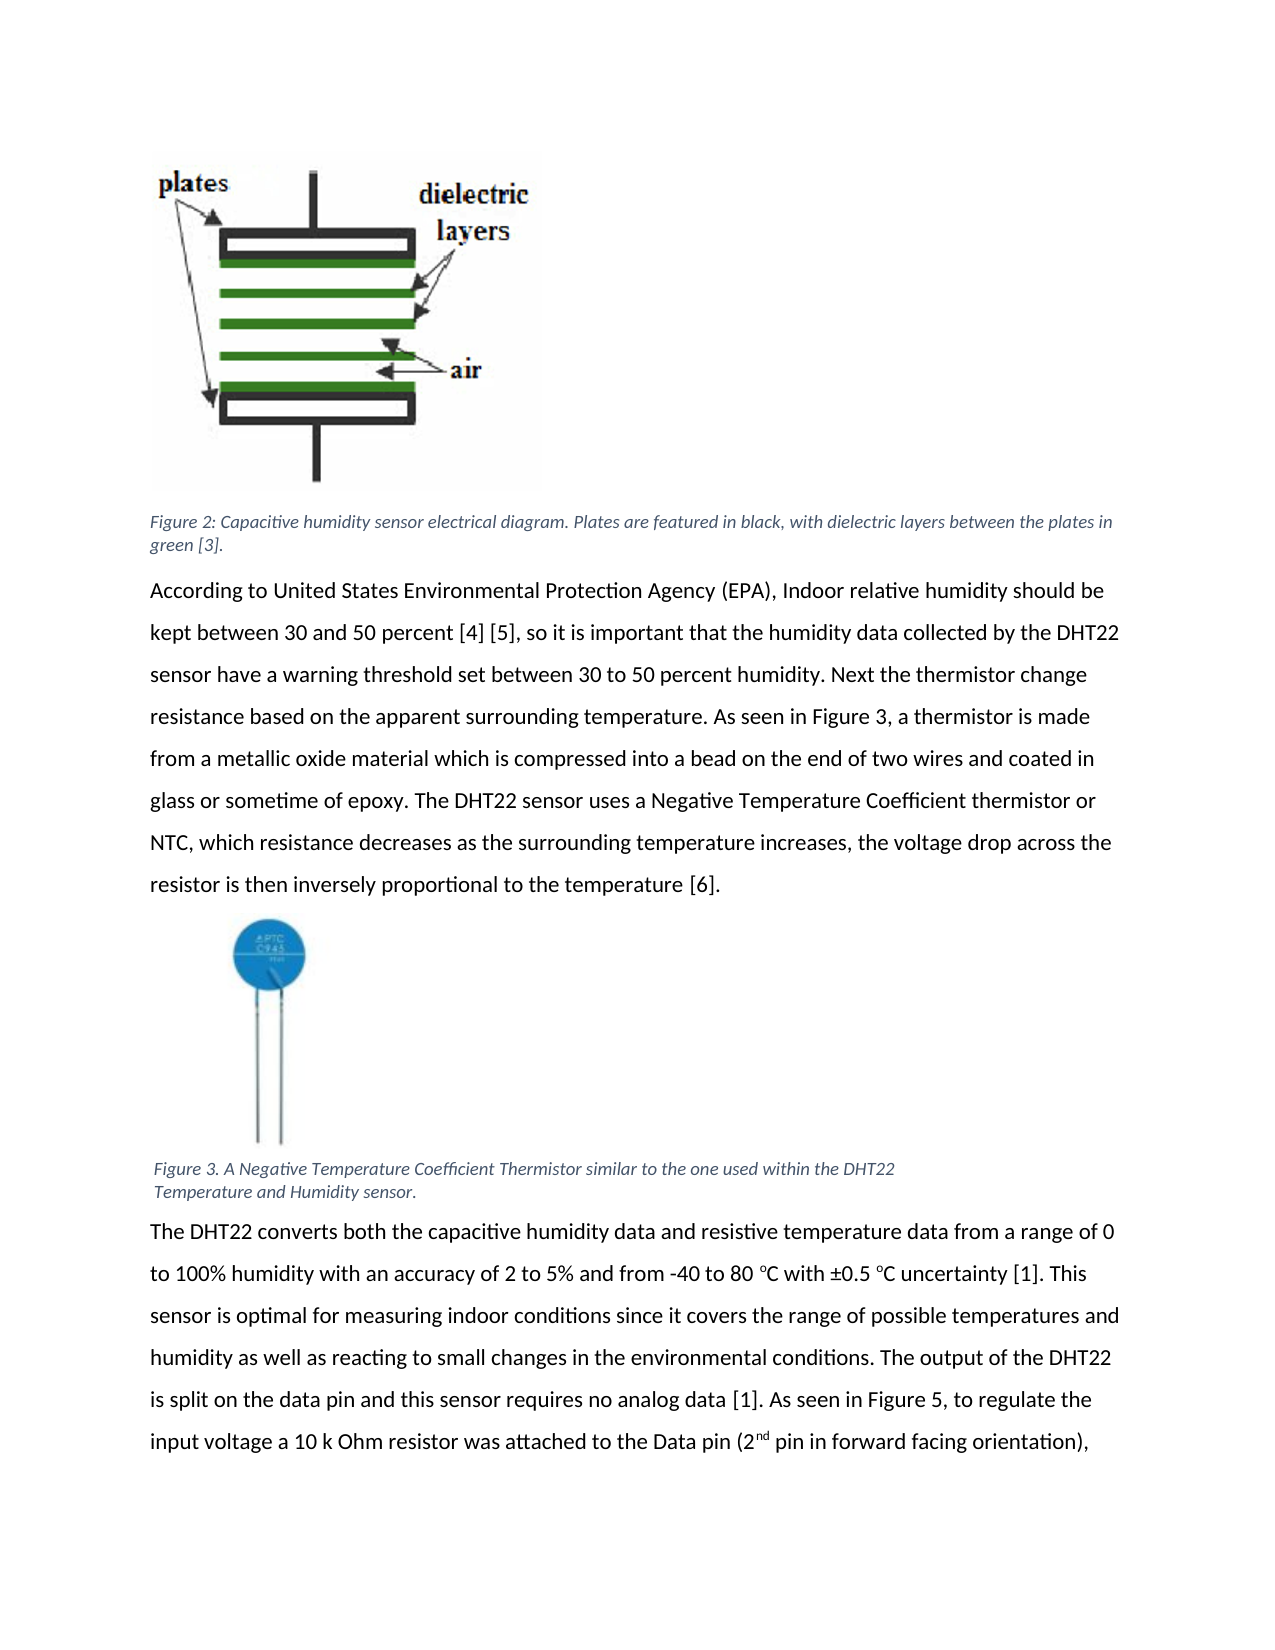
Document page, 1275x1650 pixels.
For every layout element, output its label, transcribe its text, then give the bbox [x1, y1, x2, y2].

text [150, 912, 1125, 1455]
text Figure 2: Capacitive humidity sensor electrical diagram. Plates are featured in black, with dielectric layers between the plates in green . [150, 510, 1125, 556]
picture [150, 150, 543, 491]
text According to United States Environmental Protection Agency (EPA), Indoor relative humidity should be kept between 30 and 50 percent , so it is important that the humidity data collected by the DHT22 sensor have a warning threshold set between 30 to 50 percent humidity. Next the thermistor change resistance based on the apparent surrounding temperature. As seen in Figure 3, a thermistor is made from a metallic oxide material which is compressed into a bead on the end of two wires and coated in glass or sometime of epoxy. The DHT22 sensor uses a Negative Temperature Coefficient thermistor or NTC, which resistance decreases as the surrounding temperature increases, the voltage drop across the resistor is then inversely proportional to the temperature. [150, 577, 1125, 898]
picture [153, 913, 389, 1149]
